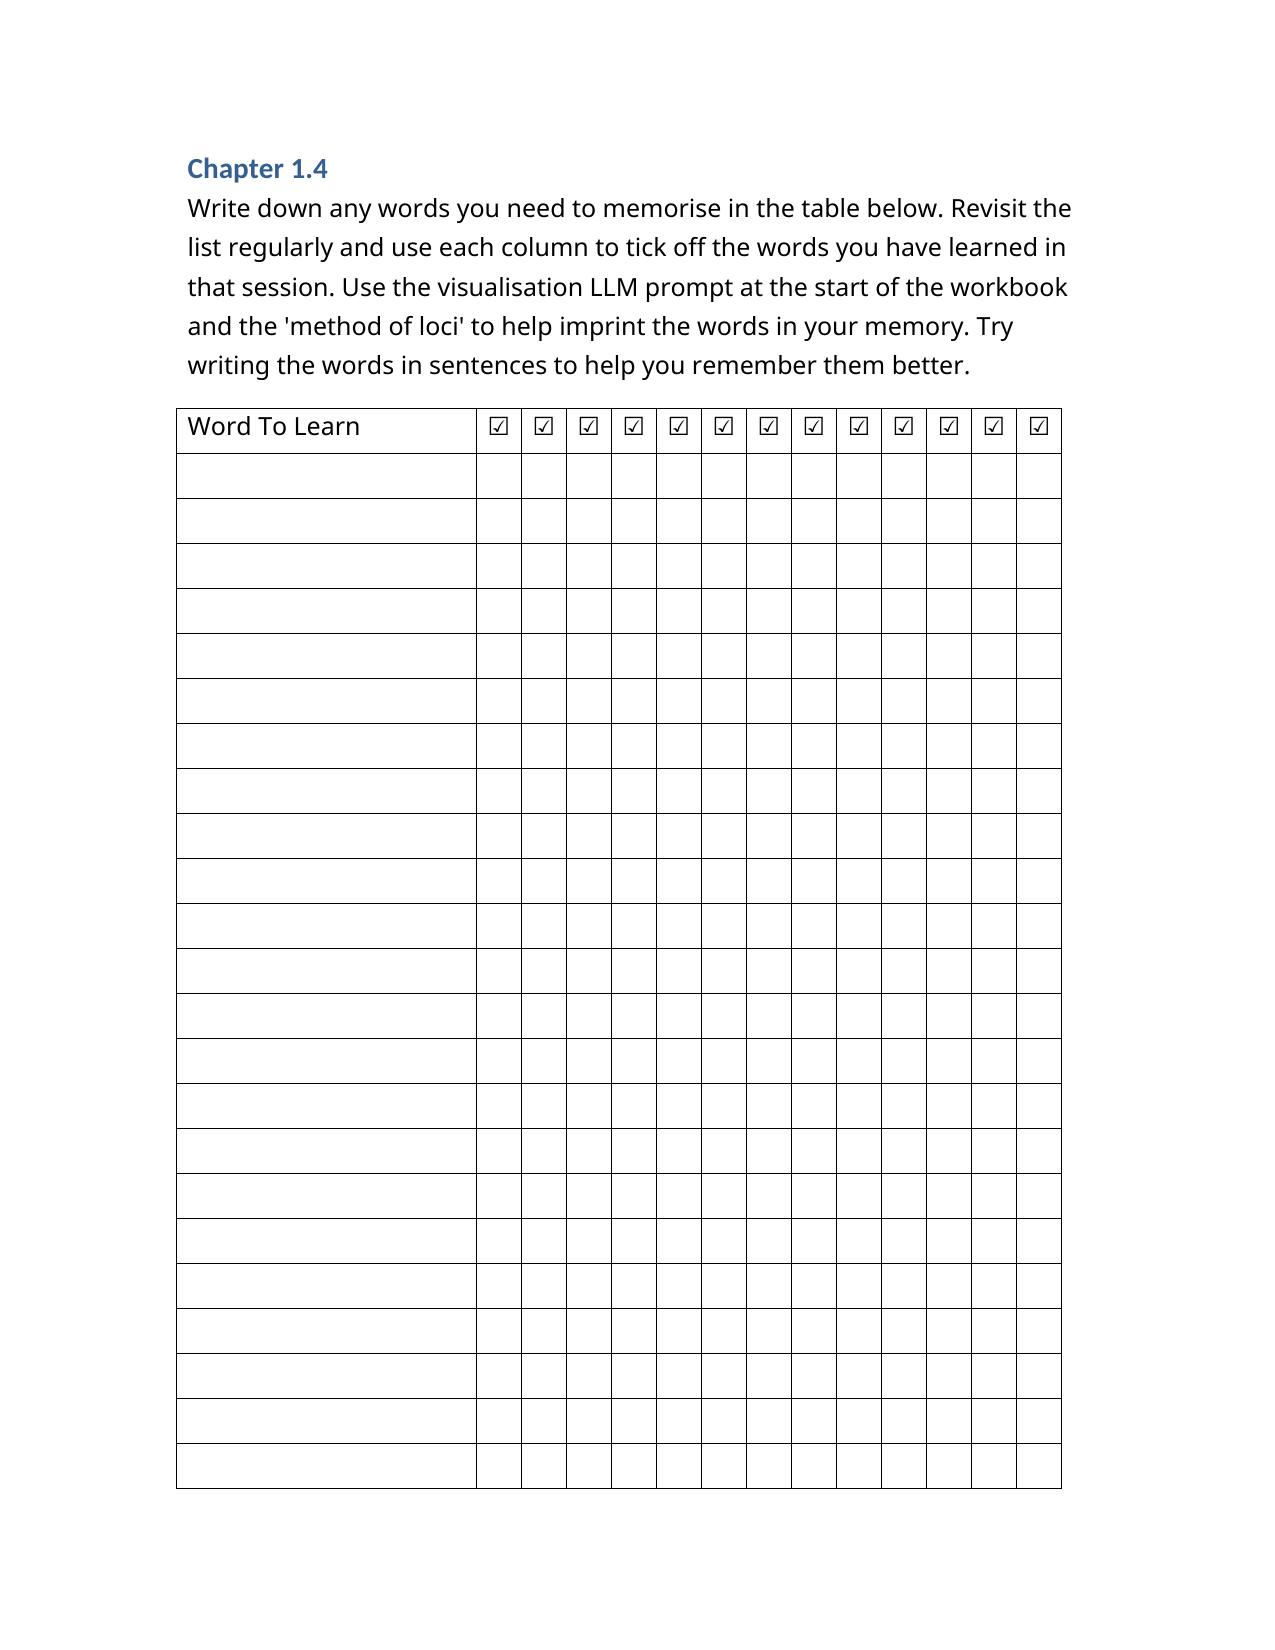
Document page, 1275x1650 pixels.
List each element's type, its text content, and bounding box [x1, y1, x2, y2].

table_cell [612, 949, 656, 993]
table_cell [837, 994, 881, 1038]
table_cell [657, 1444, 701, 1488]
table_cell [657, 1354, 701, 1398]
table_cell [477, 544, 521, 588]
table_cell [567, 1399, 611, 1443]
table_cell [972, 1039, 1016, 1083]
subtitle Chapter 1.4 [187, 150, 1087, 186]
table_cell [702, 724, 746, 768]
table_cell [522, 904, 566, 948]
table_header ☑ [1017, 409, 1061, 453]
table_cell [612, 904, 656, 948]
table_cell [1017, 589, 1061, 633]
table_cell [747, 499, 791, 543]
table_cell [837, 814, 881, 858]
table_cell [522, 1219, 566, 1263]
table_cell [792, 454, 836, 498]
table_cell [747, 454, 791, 498]
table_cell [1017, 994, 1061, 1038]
table_cell [177, 499, 476, 543]
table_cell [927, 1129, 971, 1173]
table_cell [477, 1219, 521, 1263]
table_cell [477, 589, 521, 633]
table_cell [702, 454, 746, 498]
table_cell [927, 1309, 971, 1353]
table_cell [657, 769, 701, 813]
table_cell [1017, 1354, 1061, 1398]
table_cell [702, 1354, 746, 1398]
table_cell [657, 634, 701, 678]
table_cell [477, 634, 521, 678]
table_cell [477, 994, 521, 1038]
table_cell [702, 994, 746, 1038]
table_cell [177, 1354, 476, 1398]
table_cell [972, 859, 1016, 903]
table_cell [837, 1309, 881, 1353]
table_cell [177, 454, 476, 498]
table_cell [972, 679, 1016, 723]
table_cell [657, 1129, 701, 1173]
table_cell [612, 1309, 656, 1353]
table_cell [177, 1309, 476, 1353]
table_cell [657, 544, 701, 588]
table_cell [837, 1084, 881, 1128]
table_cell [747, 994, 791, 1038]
table_cell [702, 769, 746, 813]
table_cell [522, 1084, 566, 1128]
table_header ☑ [882, 409, 926, 453]
table_cell [927, 814, 971, 858]
table_cell [1017, 724, 1061, 768]
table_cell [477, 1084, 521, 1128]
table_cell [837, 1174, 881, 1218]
table_cell [177, 769, 476, 813]
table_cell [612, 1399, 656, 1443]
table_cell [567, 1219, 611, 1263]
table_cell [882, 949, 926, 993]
table_cell [477, 814, 521, 858]
table_cell [567, 769, 611, 813]
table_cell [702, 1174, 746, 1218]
table_cell [1017, 859, 1061, 903]
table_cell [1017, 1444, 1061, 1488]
table_cell [927, 499, 971, 543]
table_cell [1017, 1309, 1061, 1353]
table_cell [747, 544, 791, 588]
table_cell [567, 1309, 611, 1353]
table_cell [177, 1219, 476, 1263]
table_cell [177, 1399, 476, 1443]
table_cell [1017, 814, 1061, 858]
table_cell [612, 589, 656, 633]
table_cell [567, 544, 611, 588]
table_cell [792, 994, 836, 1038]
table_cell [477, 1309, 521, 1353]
table_cell [612, 634, 656, 678]
table_cell [882, 679, 926, 723]
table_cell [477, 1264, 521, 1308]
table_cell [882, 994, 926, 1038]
table_header ☑ [927, 409, 971, 453]
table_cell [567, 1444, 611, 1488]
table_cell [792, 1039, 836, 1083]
table_cell [657, 499, 701, 543]
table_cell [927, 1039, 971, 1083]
table_header ☑ [657, 409, 701, 453]
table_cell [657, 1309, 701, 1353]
table_header ☑ [972, 409, 1016, 453]
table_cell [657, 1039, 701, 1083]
table_cell [882, 544, 926, 588]
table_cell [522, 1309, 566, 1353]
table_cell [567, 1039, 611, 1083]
table_cell [882, 454, 926, 498]
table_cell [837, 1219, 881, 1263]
table_cell [522, 454, 566, 498]
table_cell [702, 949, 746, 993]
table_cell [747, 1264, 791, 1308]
table_cell [972, 589, 1016, 633]
table_header ☑ [702, 409, 746, 453]
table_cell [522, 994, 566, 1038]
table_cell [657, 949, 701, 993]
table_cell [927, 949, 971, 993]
table_cell [567, 724, 611, 768]
table_cell [792, 544, 836, 588]
table_cell [927, 724, 971, 768]
table_cell [522, 679, 566, 723]
table_cell [612, 499, 656, 543]
table_cell [837, 724, 881, 768]
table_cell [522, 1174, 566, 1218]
table_cell [972, 499, 1016, 543]
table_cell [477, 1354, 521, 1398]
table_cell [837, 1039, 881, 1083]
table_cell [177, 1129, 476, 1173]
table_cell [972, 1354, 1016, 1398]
table_cell [882, 634, 926, 678]
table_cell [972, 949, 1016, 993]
table_cell [567, 859, 611, 903]
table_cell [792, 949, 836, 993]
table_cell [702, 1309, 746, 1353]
table_header Word To Learn [177, 409, 476, 453]
table_cell [657, 589, 701, 633]
table_cell [702, 904, 746, 948]
table_cell [567, 499, 611, 543]
table_cell [522, 634, 566, 678]
table_cell [927, 859, 971, 903]
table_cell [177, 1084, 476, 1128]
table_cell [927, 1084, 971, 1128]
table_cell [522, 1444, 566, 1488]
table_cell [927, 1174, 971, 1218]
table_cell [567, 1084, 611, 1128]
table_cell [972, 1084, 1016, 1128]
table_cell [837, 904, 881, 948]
table_cell [177, 859, 476, 903]
table_cell [1017, 679, 1061, 723]
text Write down any words you need to memorise in the table below. Revisit the list regularly and use each column to tick off the words you have learned in that session. Use the visualisation LLM prompt at the start of the workbook and the 'method of loci' to help imprint the words in your memory. Try writing the words in sentences to help you remember them better. [187, 191, 1087, 382]
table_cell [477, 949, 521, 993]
table_cell [477, 904, 521, 948]
table_cell [837, 859, 881, 903]
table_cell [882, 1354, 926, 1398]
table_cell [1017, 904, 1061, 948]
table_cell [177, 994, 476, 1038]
table_cell [612, 544, 656, 588]
table_cell [477, 769, 521, 813]
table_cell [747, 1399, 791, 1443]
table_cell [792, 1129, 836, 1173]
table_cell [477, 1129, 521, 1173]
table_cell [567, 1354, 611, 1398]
table_cell [177, 679, 476, 723]
table_cell [1017, 544, 1061, 588]
table_cell [657, 724, 701, 768]
table_cell [177, 544, 476, 588]
table_cell [477, 454, 521, 498]
table_cell [567, 679, 611, 723]
table_cell [612, 769, 656, 813]
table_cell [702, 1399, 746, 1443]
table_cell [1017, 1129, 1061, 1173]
table_cell [972, 724, 1016, 768]
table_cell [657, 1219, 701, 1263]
table_cell [747, 769, 791, 813]
table_cell [882, 769, 926, 813]
table_cell [747, 634, 791, 678]
table_cell [837, 499, 881, 543]
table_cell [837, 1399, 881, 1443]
table_cell [657, 904, 701, 948]
table_cell [972, 814, 1016, 858]
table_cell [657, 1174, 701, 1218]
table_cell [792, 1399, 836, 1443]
table_cell [522, 724, 566, 768]
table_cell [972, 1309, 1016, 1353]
table_cell [657, 859, 701, 903]
table_cell [927, 544, 971, 588]
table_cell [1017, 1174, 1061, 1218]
table_cell [792, 589, 836, 633]
table_cell [837, 679, 881, 723]
table_header ☑ [477, 409, 521, 453]
table_cell [972, 544, 1016, 588]
table_header ☑ [837, 409, 881, 453]
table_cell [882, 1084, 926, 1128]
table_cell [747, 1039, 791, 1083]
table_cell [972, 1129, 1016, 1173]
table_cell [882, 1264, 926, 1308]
table_cell [177, 814, 476, 858]
table_cell [792, 859, 836, 903]
table_cell [522, 769, 566, 813]
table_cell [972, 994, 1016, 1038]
table_cell [567, 904, 611, 948]
table_cell [657, 679, 701, 723]
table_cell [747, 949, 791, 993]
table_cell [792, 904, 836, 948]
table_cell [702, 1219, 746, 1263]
table_cell [972, 634, 1016, 678]
table_cell [792, 634, 836, 678]
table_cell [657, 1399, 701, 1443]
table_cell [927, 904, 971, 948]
table_cell [567, 454, 611, 498]
table_cell [567, 814, 611, 858]
table_cell [612, 814, 656, 858]
table_cell [927, 634, 971, 678]
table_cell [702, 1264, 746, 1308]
table_cell [882, 589, 926, 633]
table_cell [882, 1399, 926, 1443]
table_cell [522, 814, 566, 858]
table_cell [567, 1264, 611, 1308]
table_cell [837, 634, 881, 678]
table_cell [177, 589, 476, 633]
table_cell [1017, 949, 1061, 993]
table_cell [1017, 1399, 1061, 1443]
table_cell [522, 544, 566, 588]
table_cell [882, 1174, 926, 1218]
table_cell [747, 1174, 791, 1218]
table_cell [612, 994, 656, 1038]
table_cell [792, 724, 836, 768]
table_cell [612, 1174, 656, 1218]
table_cell [972, 769, 1016, 813]
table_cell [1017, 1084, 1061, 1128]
table_cell [567, 589, 611, 633]
table_cell [702, 814, 746, 858]
table_cell [177, 634, 476, 678]
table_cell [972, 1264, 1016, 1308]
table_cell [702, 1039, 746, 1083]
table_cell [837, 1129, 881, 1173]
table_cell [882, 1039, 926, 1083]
table_cell [1017, 769, 1061, 813]
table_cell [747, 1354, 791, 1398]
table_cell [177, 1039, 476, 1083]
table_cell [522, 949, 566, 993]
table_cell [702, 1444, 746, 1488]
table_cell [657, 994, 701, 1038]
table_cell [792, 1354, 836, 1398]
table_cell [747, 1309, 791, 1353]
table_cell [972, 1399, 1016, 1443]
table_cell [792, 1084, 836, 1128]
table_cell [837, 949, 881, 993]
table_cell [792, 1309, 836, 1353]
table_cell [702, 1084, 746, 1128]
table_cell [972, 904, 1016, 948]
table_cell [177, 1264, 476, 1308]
table_header ☑ [522, 409, 566, 453]
table_cell [702, 499, 746, 543]
table_cell [792, 679, 836, 723]
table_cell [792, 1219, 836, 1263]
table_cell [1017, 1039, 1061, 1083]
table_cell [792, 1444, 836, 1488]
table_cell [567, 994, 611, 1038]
table_cell [477, 724, 521, 768]
table_cell [702, 634, 746, 678]
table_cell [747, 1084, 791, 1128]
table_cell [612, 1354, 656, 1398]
table_cell [747, 679, 791, 723]
table_cell [612, 859, 656, 903]
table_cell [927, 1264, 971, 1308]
table_cell [1017, 454, 1061, 498]
table_cell [522, 499, 566, 543]
table_header ☑ [612, 409, 656, 453]
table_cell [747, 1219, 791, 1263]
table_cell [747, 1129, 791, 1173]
table_cell [177, 904, 476, 948]
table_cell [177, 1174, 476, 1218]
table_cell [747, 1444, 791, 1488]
table_cell [747, 724, 791, 768]
table_cell [657, 814, 701, 858]
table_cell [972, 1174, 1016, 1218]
table_cell [972, 454, 1016, 498]
table_cell [1017, 634, 1061, 678]
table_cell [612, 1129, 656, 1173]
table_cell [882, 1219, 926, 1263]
table_cell [612, 454, 656, 498]
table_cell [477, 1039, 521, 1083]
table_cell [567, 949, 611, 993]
table_cell [522, 859, 566, 903]
table_cell [792, 814, 836, 858]
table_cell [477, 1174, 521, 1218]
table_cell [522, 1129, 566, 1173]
table_cell [927, 769, 971, 813]
table_cell [747, 814, 791, 858]
table_cell [882, 859, 926, 903]
table_cell [657, 454, 701, 498]
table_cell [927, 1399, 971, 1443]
table_cell [882, 724, 926, 768]
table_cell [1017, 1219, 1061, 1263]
table_cell [792, 769, 836, 813]
table_cell [477, 499, 521, 543]
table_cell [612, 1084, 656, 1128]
table_cell [702, 589, 746, 633]
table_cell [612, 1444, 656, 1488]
table_header ☑ [747, 409, 791, 453]
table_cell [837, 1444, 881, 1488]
table_cell [612, 679, 656, 723]
table_header ☑ [567, 409, 611, 453]
table_cell [702, 544, 746, 588]
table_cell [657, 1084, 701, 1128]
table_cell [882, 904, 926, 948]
table_cell [837, 454, 881, 498]
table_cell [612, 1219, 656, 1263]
table_cell [882, 499, 926, 543]
table_cell [927, 589, 971, 633]
table_cell [702, 679, 746, 723]
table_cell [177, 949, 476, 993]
table_cell [927, 454, 971, 498]
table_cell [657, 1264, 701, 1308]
table_cell [567, 634, 611, 678]
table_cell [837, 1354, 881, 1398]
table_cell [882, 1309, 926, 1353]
table_cell [477, 859, 521, 903]
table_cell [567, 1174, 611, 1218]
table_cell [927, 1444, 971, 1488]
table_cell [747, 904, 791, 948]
table_cell [837, 589, 881, 633]
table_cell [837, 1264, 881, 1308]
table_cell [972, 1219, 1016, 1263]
table_cell [747, 589, 791, 633]
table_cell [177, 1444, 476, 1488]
table_cell [612, 724, 656, 768]
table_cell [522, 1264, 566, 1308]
table_header ☑ [792, 409, 836, 453]
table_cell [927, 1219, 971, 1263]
table_cell [792, 499, 836, 543]
table_cell [837, 769, 881, 813]
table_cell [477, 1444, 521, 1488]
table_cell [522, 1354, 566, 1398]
table_cell [747, 859, 791, 903]
table_cell [702, 859, 746, 903]
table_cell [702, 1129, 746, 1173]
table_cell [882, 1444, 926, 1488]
table_cell [837, 544, 881, 588]
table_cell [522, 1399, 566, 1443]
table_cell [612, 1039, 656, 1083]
table_cell [1017, 499, 1061, 543]
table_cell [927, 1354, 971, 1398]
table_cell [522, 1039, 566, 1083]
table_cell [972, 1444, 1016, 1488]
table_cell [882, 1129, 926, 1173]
table_cell [477, 679, 521, 723]
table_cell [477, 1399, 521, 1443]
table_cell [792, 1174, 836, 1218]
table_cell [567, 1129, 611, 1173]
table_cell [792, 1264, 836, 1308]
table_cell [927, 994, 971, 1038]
table_cell [882, 814, 926, 858]
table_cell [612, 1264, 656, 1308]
table_cell [177, 724, 476, 768]
table_cell [927, 679, 971, 723]
table_cell [522, 589, 566, 633]
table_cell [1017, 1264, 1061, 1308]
